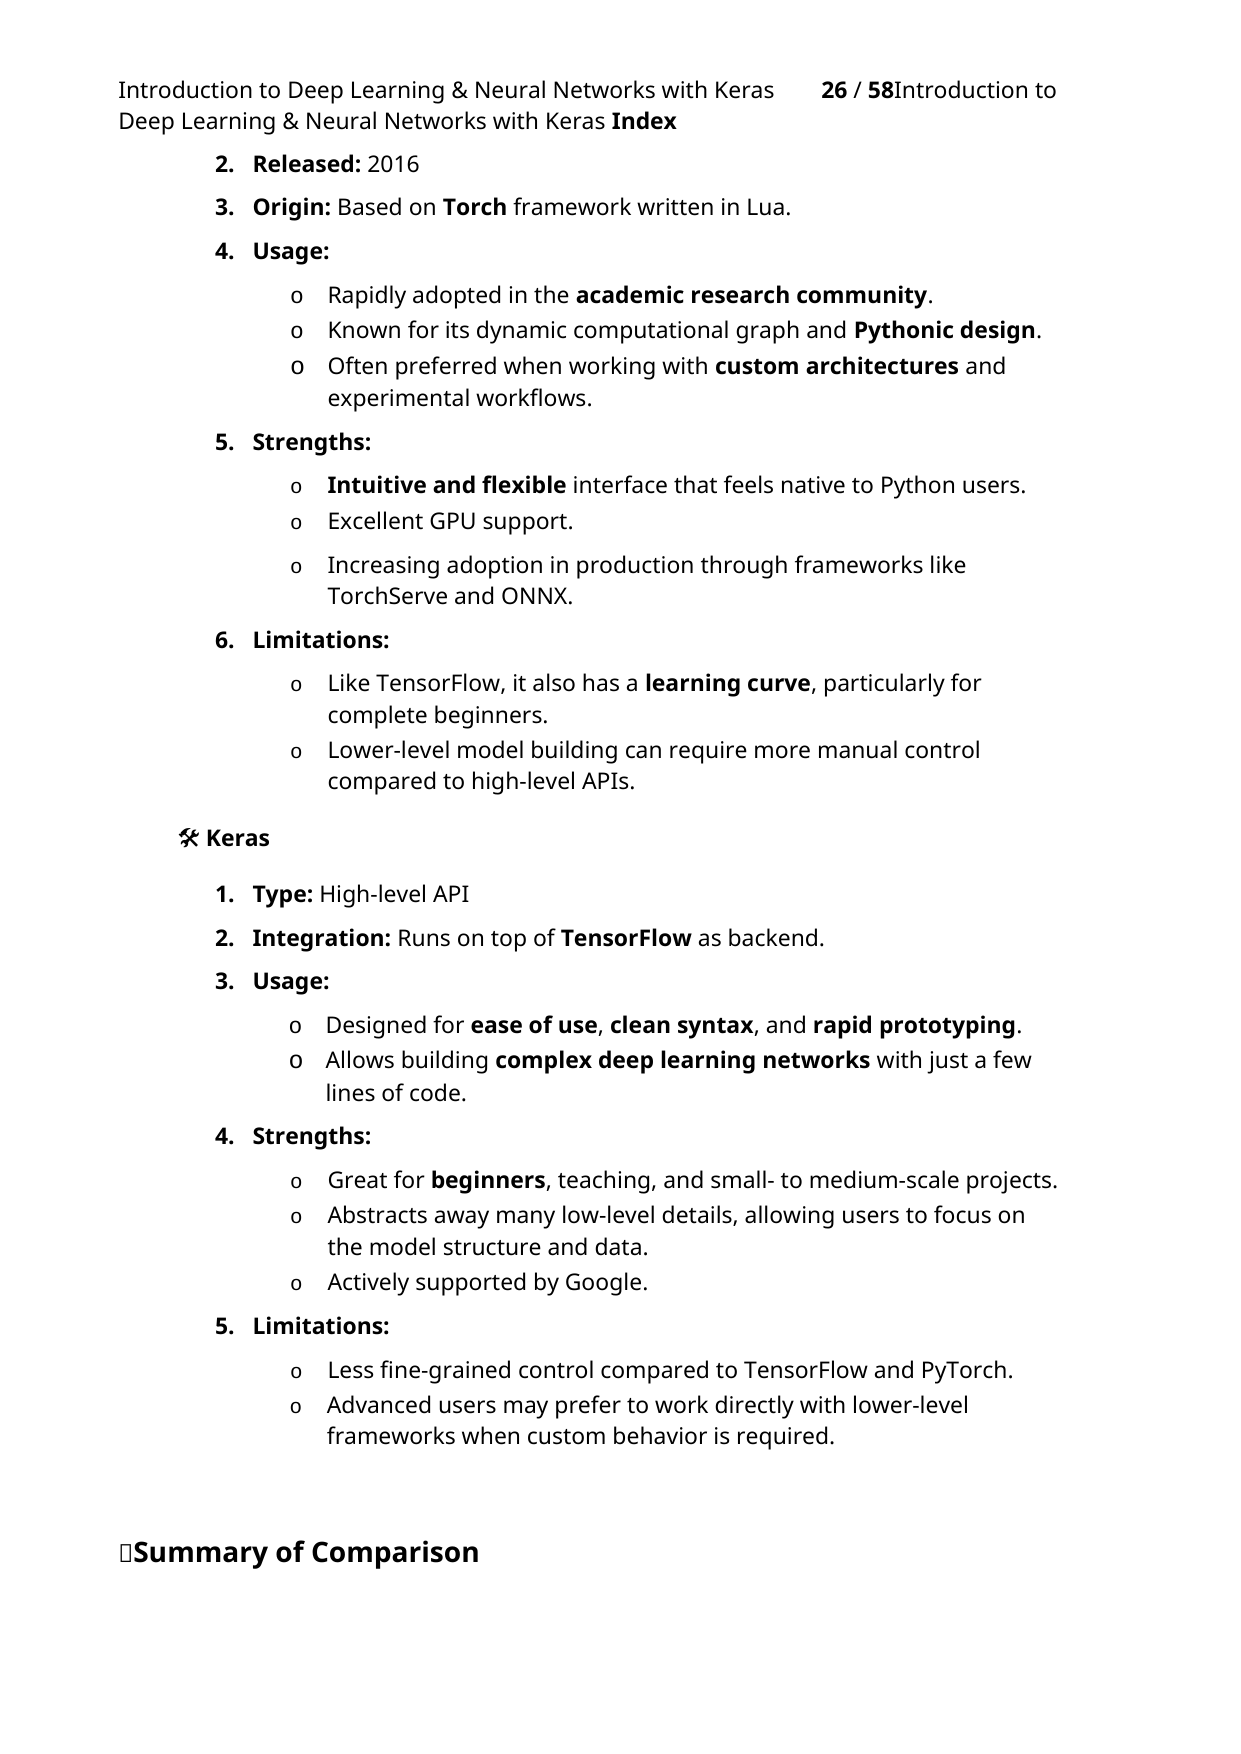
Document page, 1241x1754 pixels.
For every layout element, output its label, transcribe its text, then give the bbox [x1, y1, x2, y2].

list Lower-level model building can require more manual control compared to high-level APIs. [290, 734, 1063, 796]
list Designed for ease of use, clean syntax, and rapid prototyping. [288, 1009, 1063, 1040]
list Intuitive and flexible interface that feels native to Python users. [290, 469, 1063, 501]
list Great for beginners, teaching, and small- to medium-scale projects. [290, 1164, 1063, 1195]
subtitle 🔹Summary of Comparison [118, 1533, 1063, 1571]
list Often preferred when working with custom architectures and experimental workflows. [290, 350, 1063, 413]
list Origin: Based on Torch framework written in Lua. [215, 191, 1063, 223]
list Actively supported by Google. [290, 1266, 1063, 1297]
list Advanced users may prefer to work directly with lower-level frameworks when custom behavior is required. [289, 1389, 1063, 1451]
list Type: High-level API [215, 878, 1063, 909]
list Integration: Runs on top of TensorFlow as backend. [215, 921, 1063, 953]
list Released: 2016 [215, 148, 1063, 179]
list Increasing adoption in production through frameworks like TorchServe and ONNX. [290, 548, 1063, 611]
list Usage: [215, 965, 1063, 996]
list Excellent GPU support. [290, 505, 1063, 536]
list Known for its dynamic computational graph and Pythonic design. [290, 314, 1063, 346]
list Limitations: [215, 1310, 1063, 1341]
list Allows building complex deep learning networks with just a few lines of code. [288, 1044, 1063, 1108]
list Usage: [215, 235, 1063, 266]
list Abstracts away many low-level details, allowing users to focus on the model structure and data. [290, 1199, 1063, 1262]
list Like TensorFlow, it also has a learning curve, particularly for complete beginners. [290, 667, 1063, 730]
text 🛠 Keras [177, 821, 1063, 853]
list Strengths: [215, 1120, 1063, 1151]
list Less fine-grained control compared to TensorFlow and PyTorch. [290, 1353, 1063, 1385]
list Limitations: [215, 623, 1063, 655]
list Strengths: [215, 426, 1063, 457]
list Rapidly adopted in the academic research community. [290, 279, 1063, 310]
